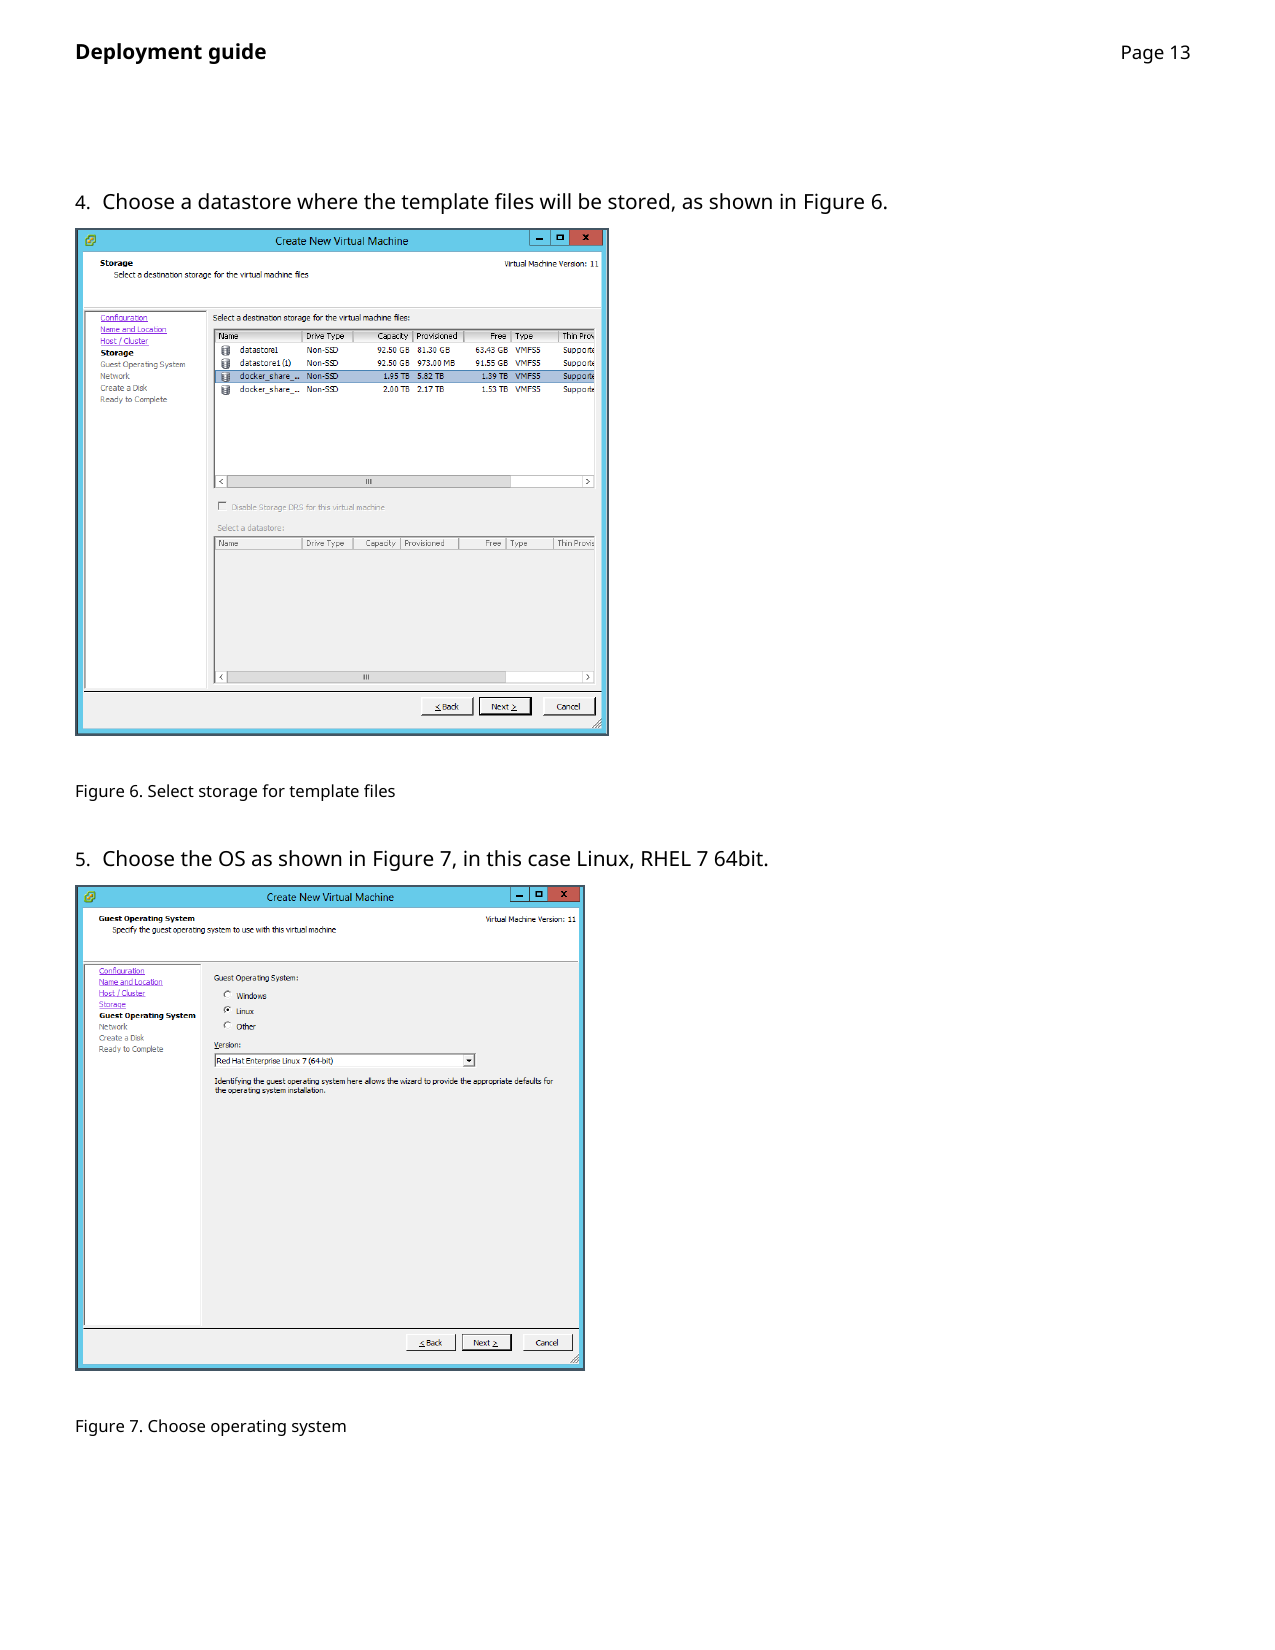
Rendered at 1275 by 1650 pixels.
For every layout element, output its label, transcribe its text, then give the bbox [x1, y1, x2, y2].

list Choose a datastore where the template files will be stored, as shown in Figure 6. [75, 187, 1200, 216]
list Choose the OS as shown in Figure 7, in this case Linux, RHEL 7 64bit. [75, 844, 1200, 873]
text Figure 7. Choose operating system [75, 1412, 1200, 1437]
text Figure 6. Select storage for template files [75, 778, 1200, 803]
picture [77, 230, 607, 734]
picture [77, 887, 583, 1368]
